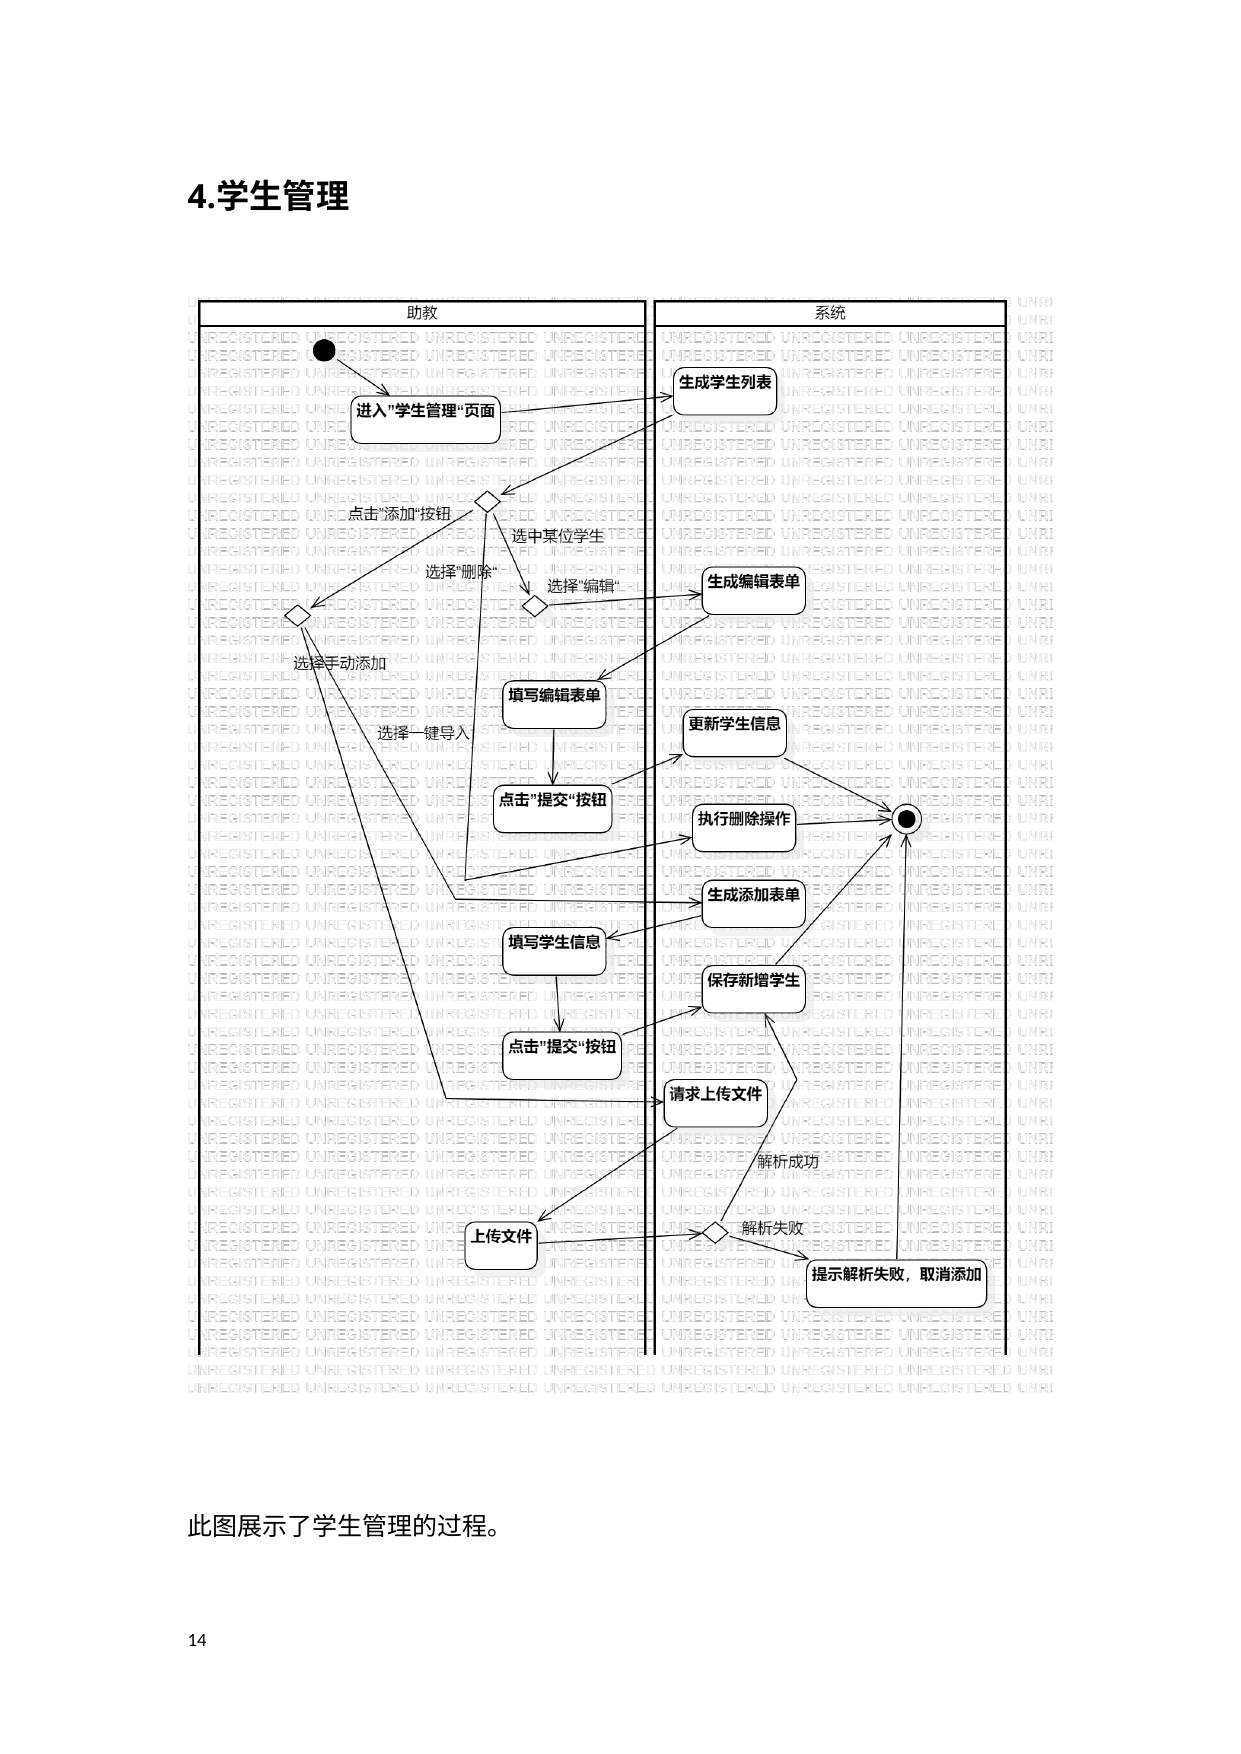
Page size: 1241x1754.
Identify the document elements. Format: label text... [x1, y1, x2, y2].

picture [187, 289, 1053, 1402]
subtitle 4.学生管理 [187, 162, 1053, 227]
text 此图展示了学生管理的过程。 [187, 1402, 1053, 1557]
